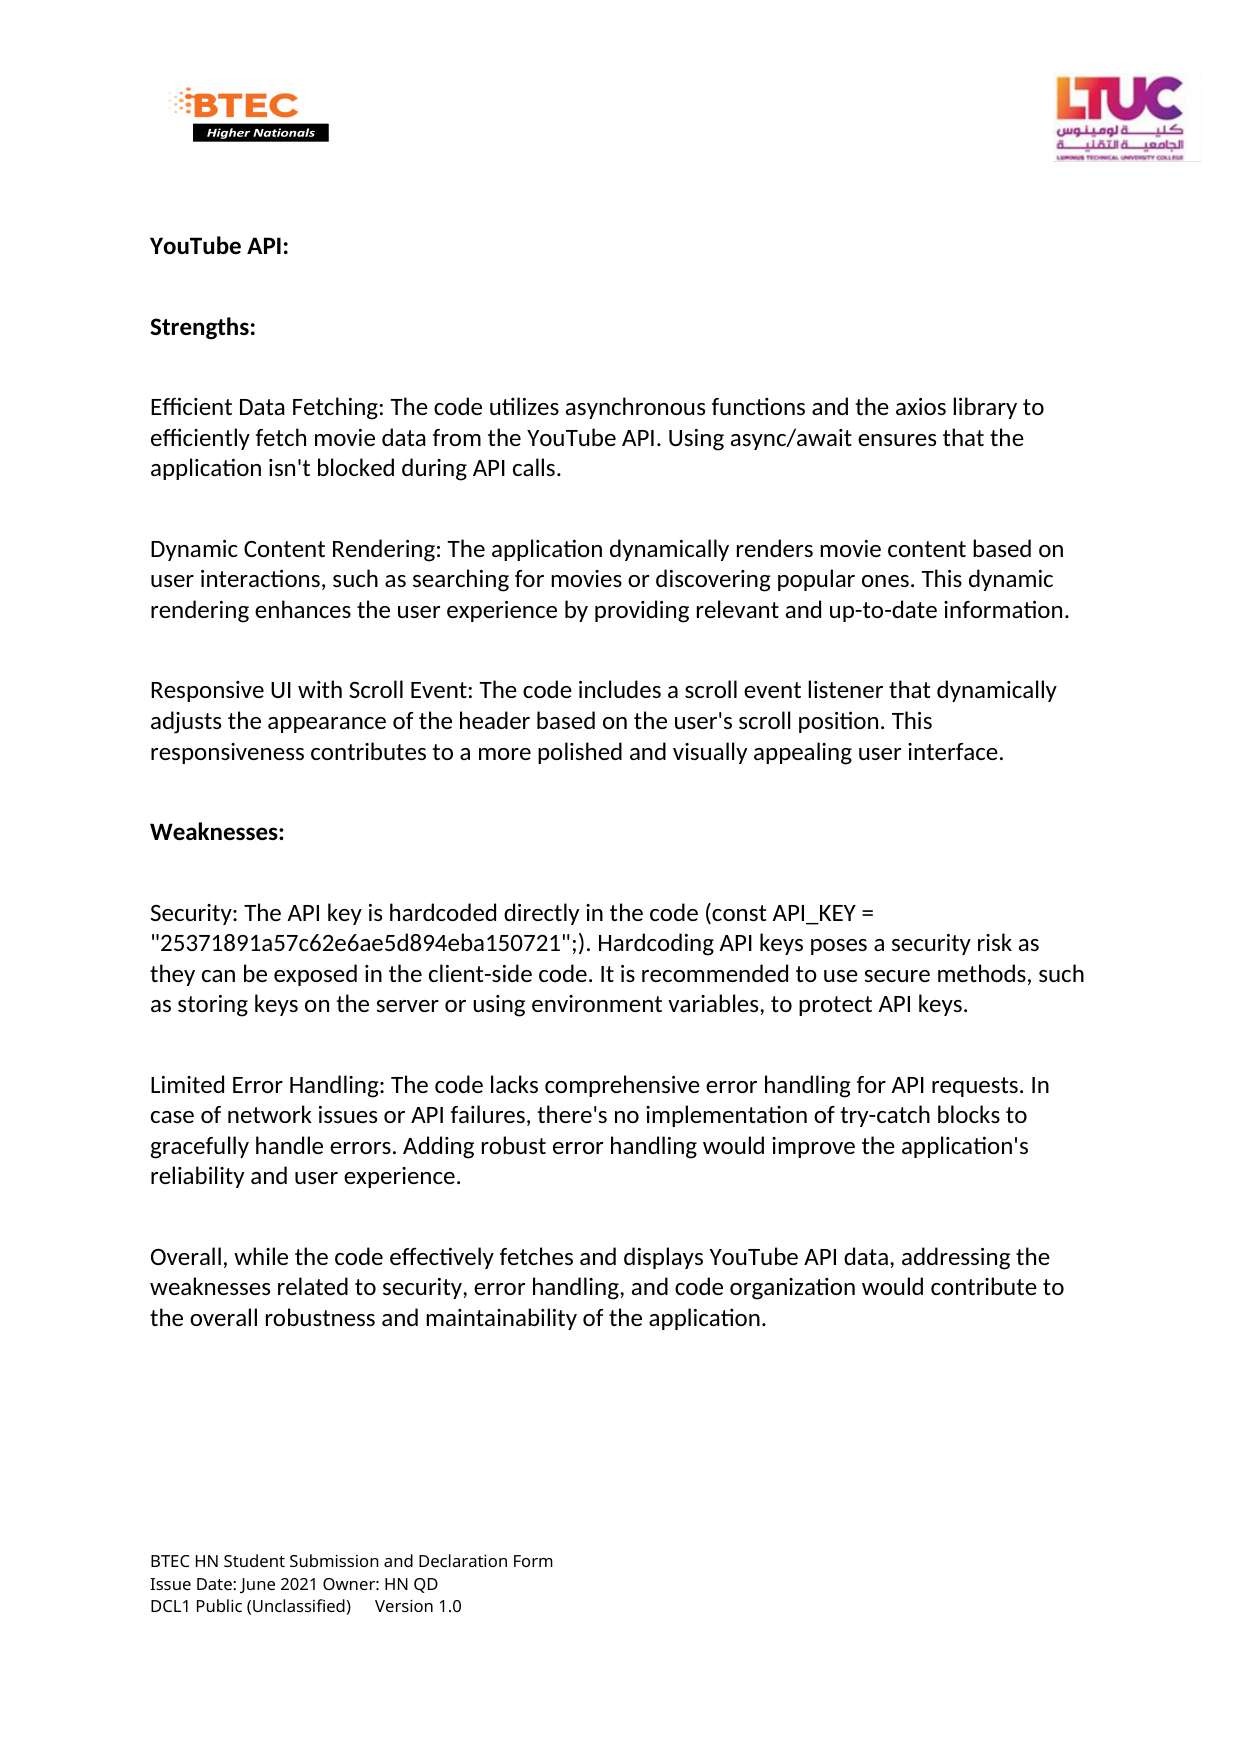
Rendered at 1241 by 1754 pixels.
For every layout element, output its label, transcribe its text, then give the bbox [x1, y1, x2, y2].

text Security: The API key is hardcoded directly in the code (const API_KEY = "25371891a57c62e6ae5d894eba150721";). Hardcoding API keys poses a security risk as they can be exposed in the client-side code. It is recommended to use secure methods, such as storing keys on the server or using environment variables, to protect API keys. [150, 897, 1090, 1019]
text Efficient Data Fetching: The code utilizes asynchronous functions and the axios library to efficiently fetch movie data from the YouTube API. Using async/await ensures that the application isn't blocked during API calls. [150, 392, 1090, 483]
text Weaknesses: [150, 816, 1090, 847]
text Responsive UI with Scroll Event: The code includes a scroll event listener that dynamically adjusts the appearance of the header based on the user's scroll position. This responsiveness contributes to a more polished and visually appealing user interface. [150, 675, 1090, 766]
text Overall, while the code effectively fetches and displays YouTube API data, addressing the weaknesses related to security, error handling, and code organization would contribute to the overall robustness and maintainability of the application. [150, 1241, 1090, 1332]
text Strengths: [150, 311, 1090, 342]
picture [1053, 73, 1202, 163]
text Limited Error Handling: The code lacks comprehensive error handling for API requests. In case of network issues or API failures, there's no implementation of try-catch blocks to gracefully handle errors. Adding robust error handling would improve the application's reliability and user experience. [150, 1069, 1090, 1191]
text Dynamic Content Rendering: The application dynamically renders movie content based on user interactions, such as searching for movies or discovering popular ones. This dynamic rendering enhances the user experience by providing relevant and up-to-date information. [150, 533, 1090, 625]
text YouTube API: [150, 231, 1090, 261]
picture [150, 76, 339, 150]
